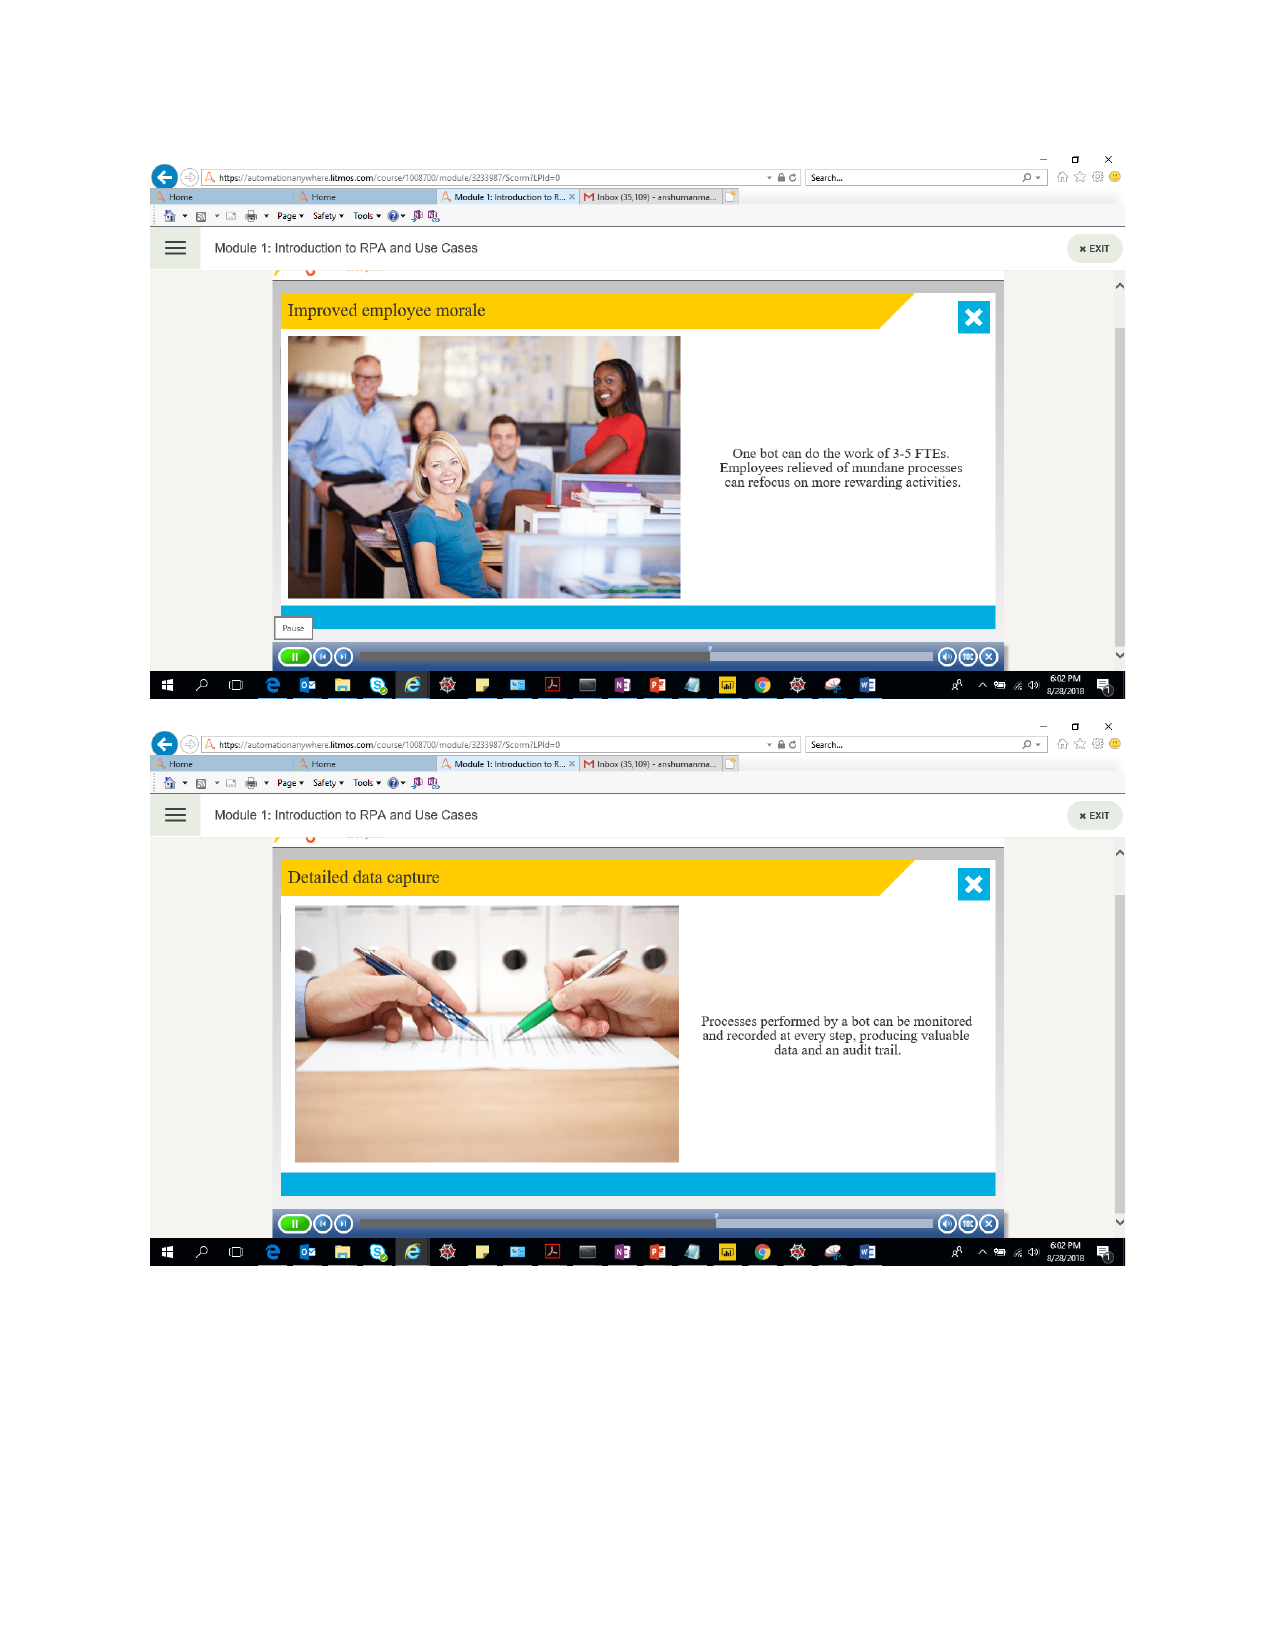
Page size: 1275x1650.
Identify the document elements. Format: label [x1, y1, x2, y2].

picture [150, 717, 1125, 1266]
picture [150, 150, 1125, 699]
